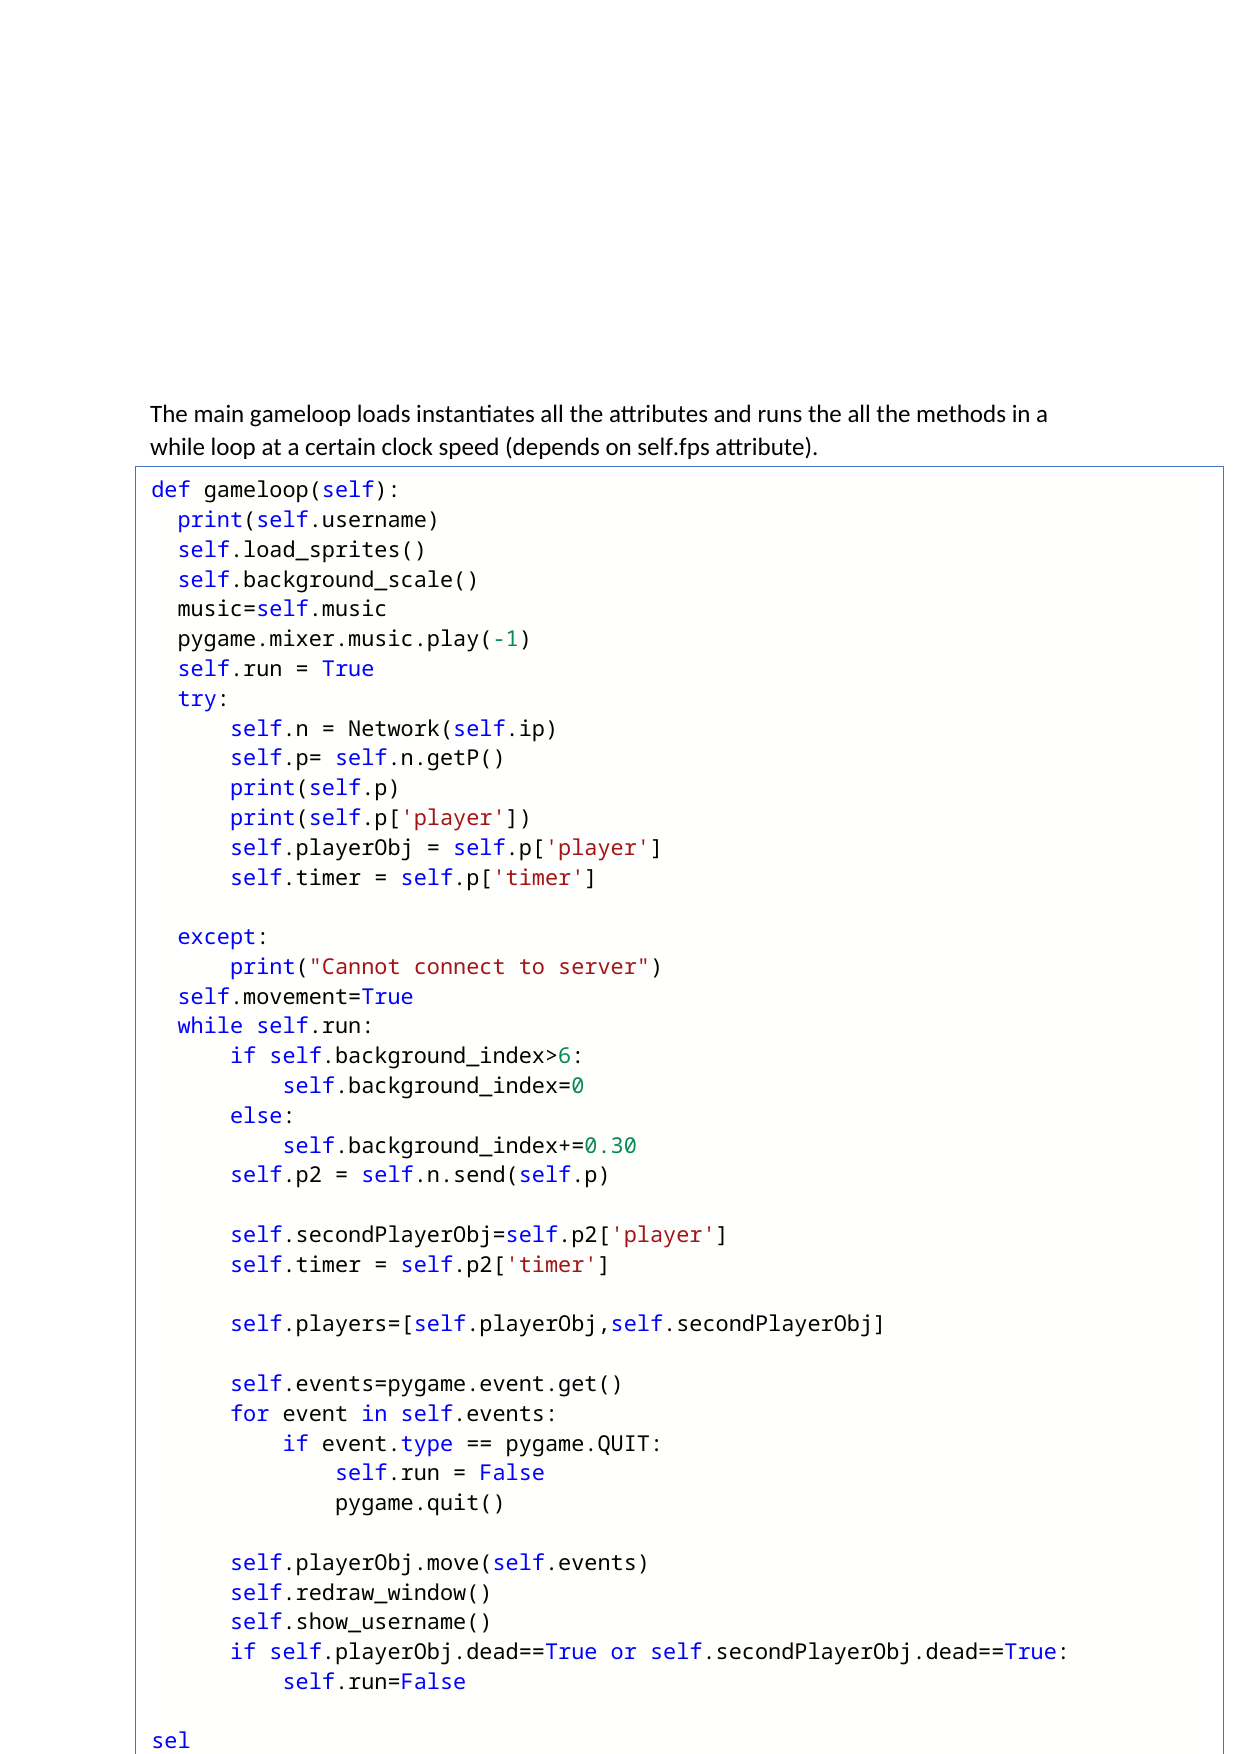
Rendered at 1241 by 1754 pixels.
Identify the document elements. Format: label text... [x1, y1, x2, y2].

text The main gameloop loads instantiates all the attributes and runs the all the methods in a while loop at a certain clock speed (depends on self.fps attribute). [150, 398, 1090, 461]
